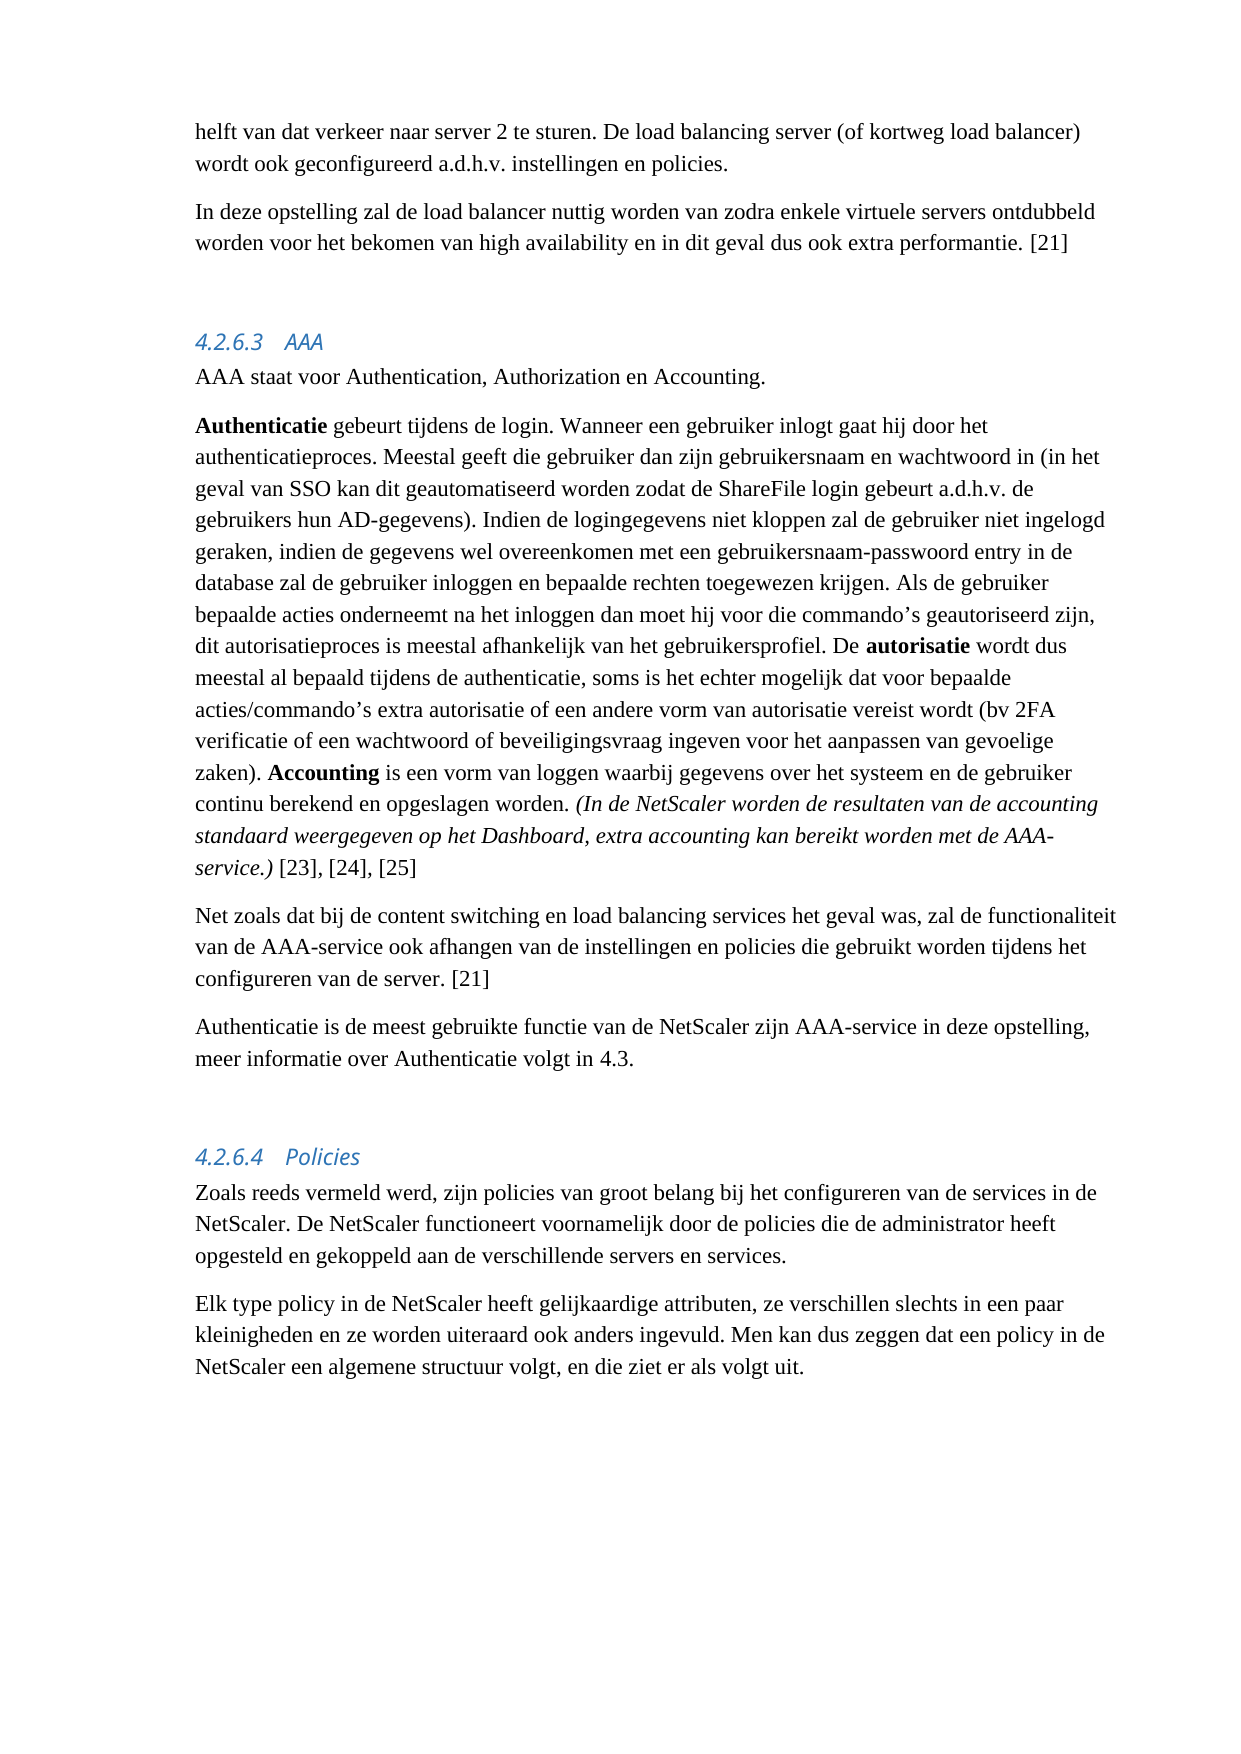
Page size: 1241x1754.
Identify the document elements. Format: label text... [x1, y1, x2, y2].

text Net zoals dat bij de content switching en load balancing services het geval was, zal de functionaliteit van de AAA-service ook afhangen van de instellingen en policies die gebruikt worden tijdens het configureren van de server. [195, 902, 1122, 991]
text Zoals reeds vermeld werd, zijn policies van groot belang bij het configureren van de services in de NetScaler. De NetScaler functioneert voornamelijk door de policies die de administrator heeft opgesteld en gekoppeld aan de verschillende servers en services. [195, 1179, 1122, 1268]
subtitle Policies [195, 1141, 1122, 1172]
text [195, 118, 1122, 176]
text Authenticatie is de meest gebruikte functie van de NetScaler zijn AAA-service in deze opstelling, meer informatie over Authenticatie volgt in 4.3. [195, 1013, 1122, 1071]
text In deze opstelling zal de load balancer nuttig worden van zodra enkele virtuele servers ontdubbeld worden voor het bekomen van high availability en in dit geval dus ook extra performantie. [195, 198, 1122, 256]
subtitle AAA [195, 326, 1122, 357]
text Authenticatie gebeurt tijdens de login. Wanneer een gebruiker inlogt gaat hij door het authenticatieproces. Meestal geeft die gebruiker dan zijn gebruikersnaam en wachtwoord in (in het geval van SSO kan dit geautomatiseerd worden zodat de ShareFile login gebeurt a.d.h.v. de gebruikers hun AD-gegevens). Indien de logingegevens niet kloppen zal de gebruiker niet ingelogd geraken, indien de gegevens wel overeenkomen met een gebruikersnaam-passwoord entry in de database zal de gebruiker inloggen en bepaalde rechten toegewezen krijgen. Als de gebruiker bepaalde acties onderneemt na het inloggen dan moet hij voor die commando’s geautoriseerd zijn, dit autorisatieproces is meestal afhankelijk van het gebruikersprofiel. De autorisatie wordt dus meestal al bepaald tijdens de authenticatie, soms is het echter mogelijk dat voor bepaalde acties/commando’s extra autorisatie of een andere vorm van autorisatie vereist wordt (bv 2FA verificatie of een wachtwoord of beveiligingsvraag ingeven voor het aanpassen van gevoelige zaken). Accounting is een vorm van loggen waarbij gegevens over het systeem en de gebruiker continu berekend en opgeslagen worden. (In de NetScaler worden de resultaten van de accounting standaard weergegeven op het Dashboard, extra accounting kan bereikt worden met de AAA-service.) ,, [195, 412, 1122, 880]
text Elk type policy in de NetScaler heeft gelijkaardige attributen, ze verschillen slechts in een paar kleinigheden en ze worden uiteraard ook anders ingevuld. Men kan dus zeggen dat een policy in de NetScaler een algemene structuur volgt, en die ziet er als volgt uit. [195, 1290, 1122, 1379]
text AAA staat voor Authentication, Authorization en Accounting. [195, 363, 1122, 390]
